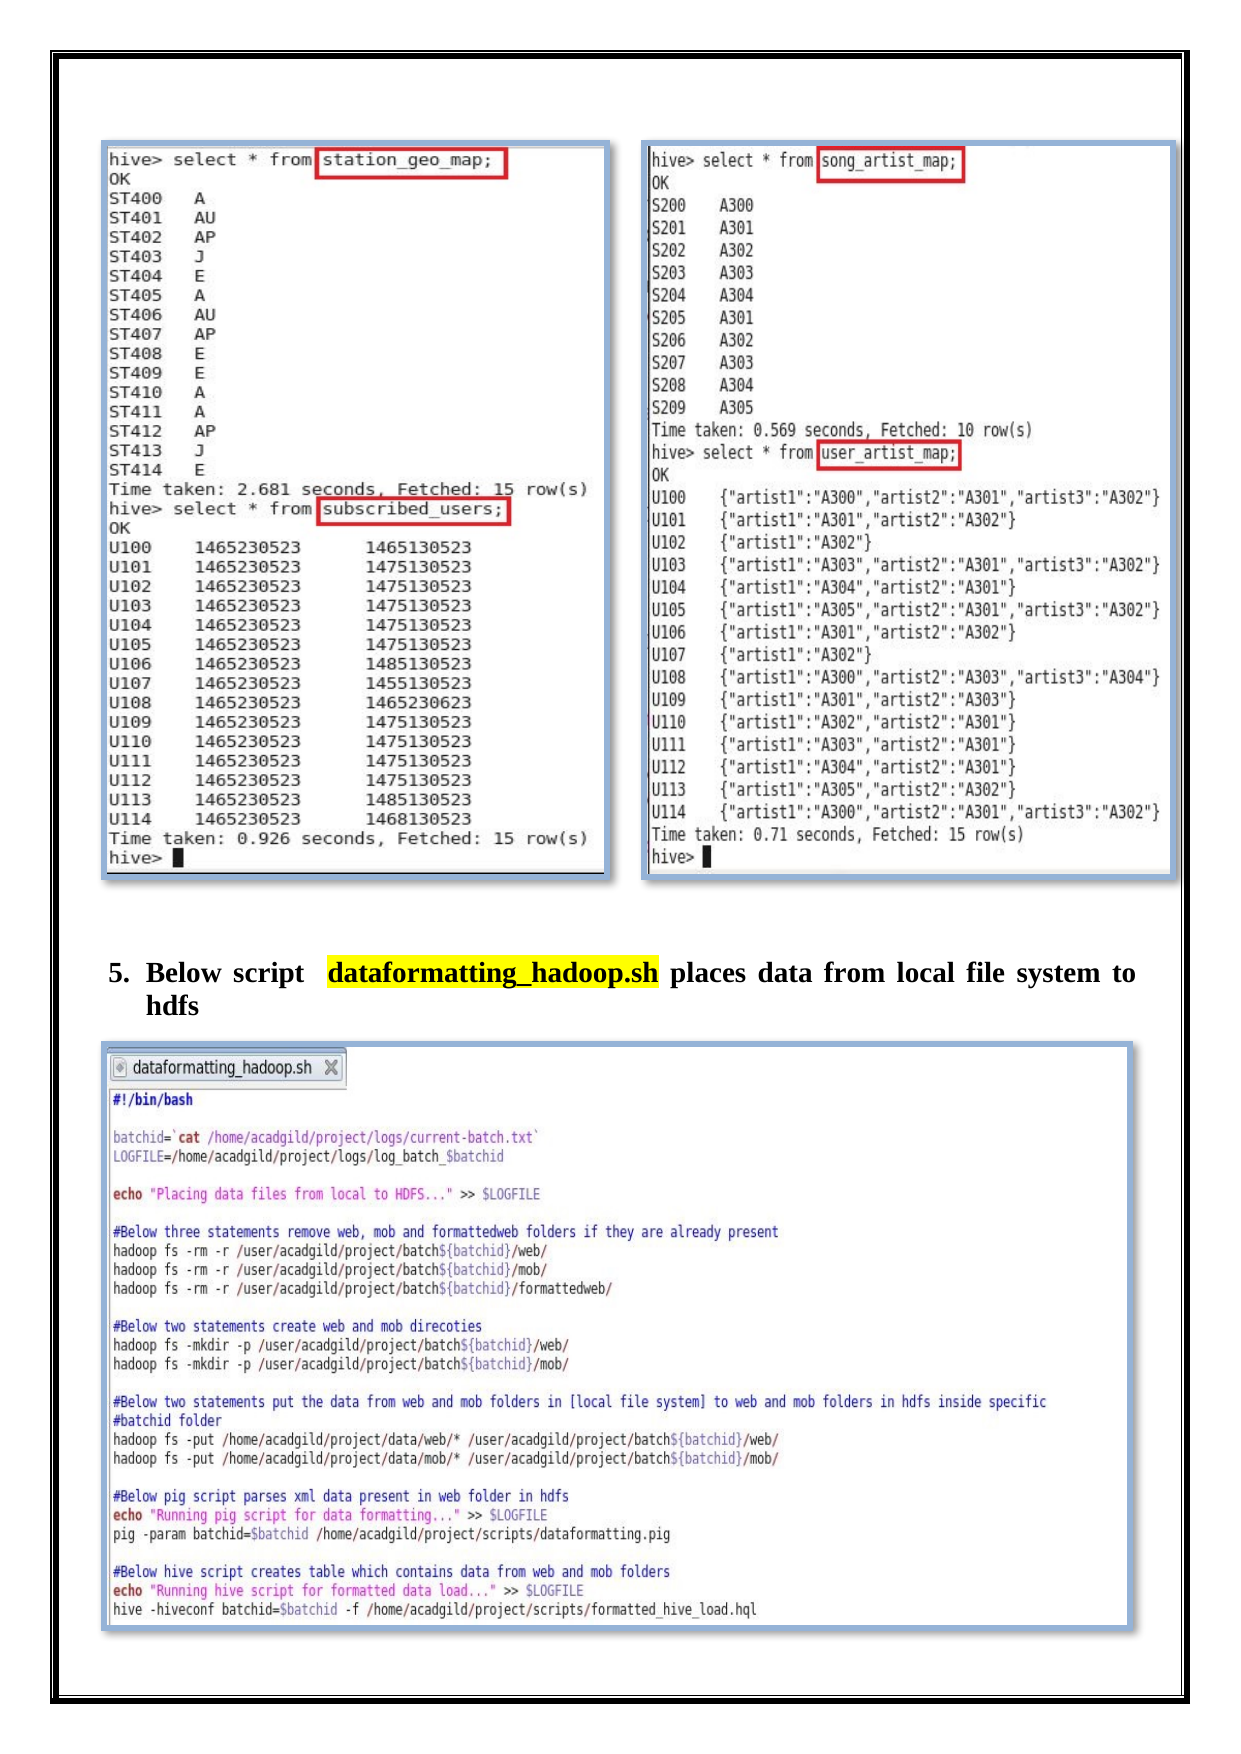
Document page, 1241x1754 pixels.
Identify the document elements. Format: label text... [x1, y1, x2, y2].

list Below script dataformatting_hadoop.sh places data from local file system to hdfs [108, 955, 1137, 1022]
picture [647, 146, 1170, 874]
picture [107, 1047, 1127, 1625]
picture [107, 146, 604, 874]
